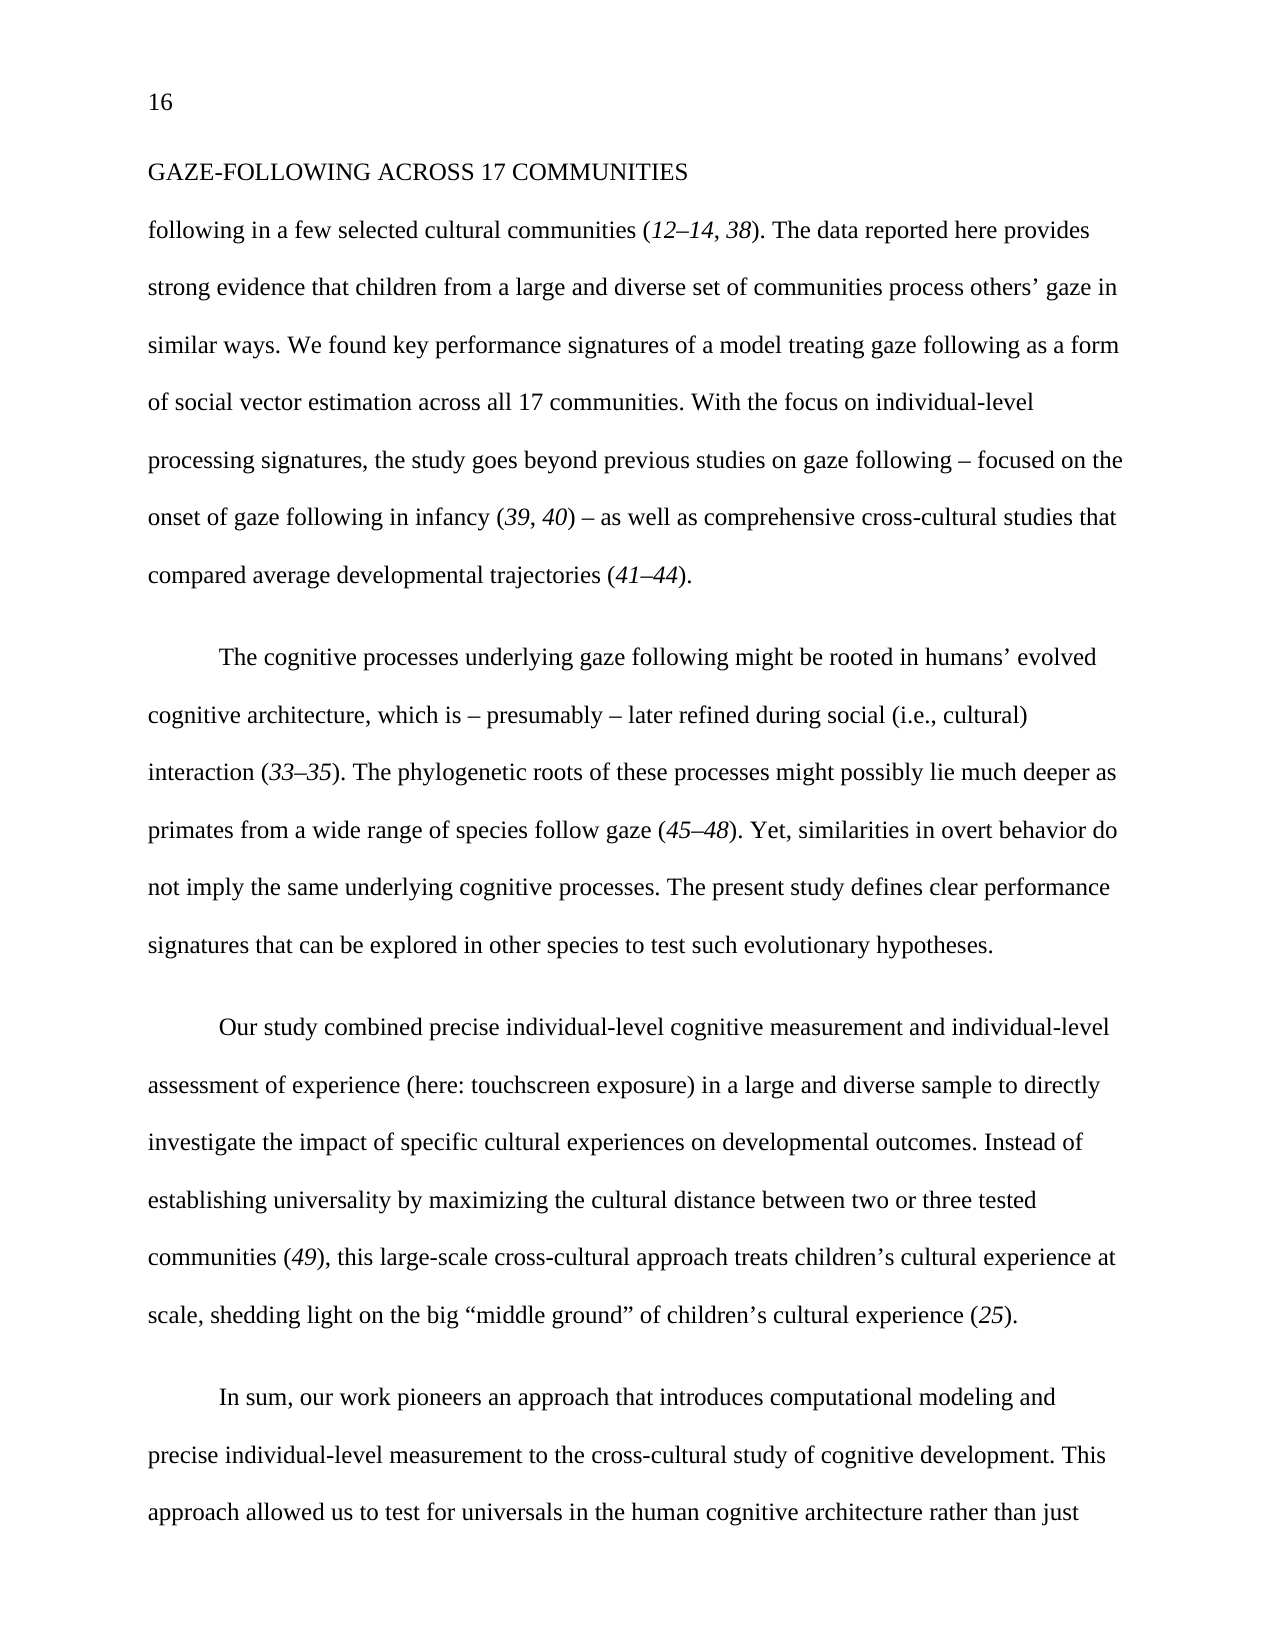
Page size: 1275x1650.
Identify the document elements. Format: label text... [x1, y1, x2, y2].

text The cognitive processes underlying gaze following might be rooted in humans’ evolved cognitive architecture, which is – presumably – later refined during social (i.e., cultural) interaction (33–35). The phylogenetic roots of these processes might possibly lie much deeper as primates from a wide range of species follow gaze (45–48). Yet, similarities in overt behavior do not imply the same underlying cognitive processes. The present study defines clear performance signatures that can be explored in other species to test such evolutionary hypotheses. [148, 642, 1127, 959]
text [148, 215, 1127, 589]
text Our study combined precise individual-level cognitive measurement and individual-level assessment of experience (here: touchscreen exposure) in a large and diverse sample to directly investigate the impact of specific cultural experiences on developmental outcomes. Instead of establishing universality by maximizing the cultural distance between two or three tested communities (49), this large-scale cross-cultural approach treats children’s cultural experience at scale, shedding light on the big “middle ground” of children’s cultural experience (25). [148, 1012, 1127, 1329]
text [148, 1382, 1127, 1526]
